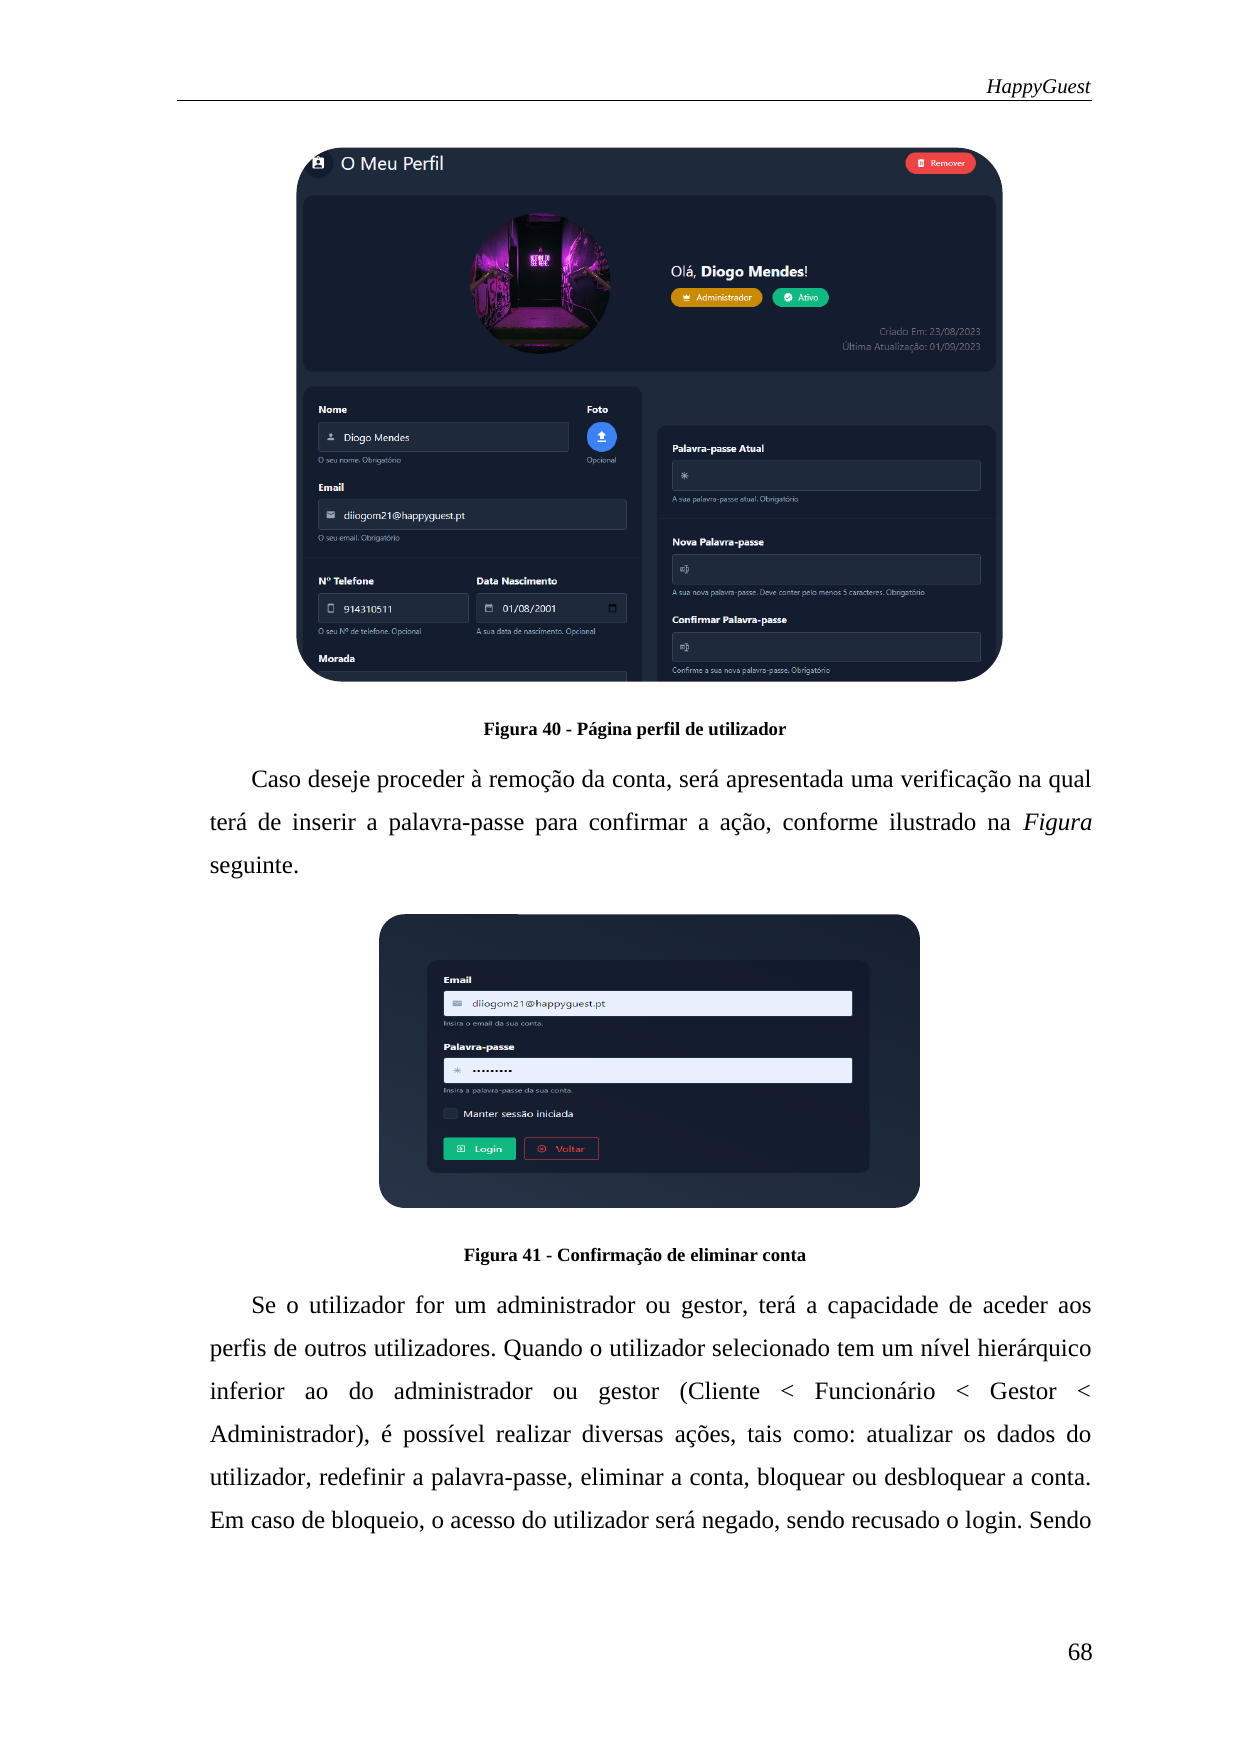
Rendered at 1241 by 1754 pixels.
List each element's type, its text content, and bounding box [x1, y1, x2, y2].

picture [379, 914, 921, 1208]
picture [296, 147, 1003, 682]
text Caso deseje proceder à remoção da conta, será apresentada uma verificação na qual terá de inserir a palavra-passe para confirmar a ação, conforme ilustrado na Figura seguinte. [209, 764, 1092, 879]
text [209, 1290, 1092, 1534]
